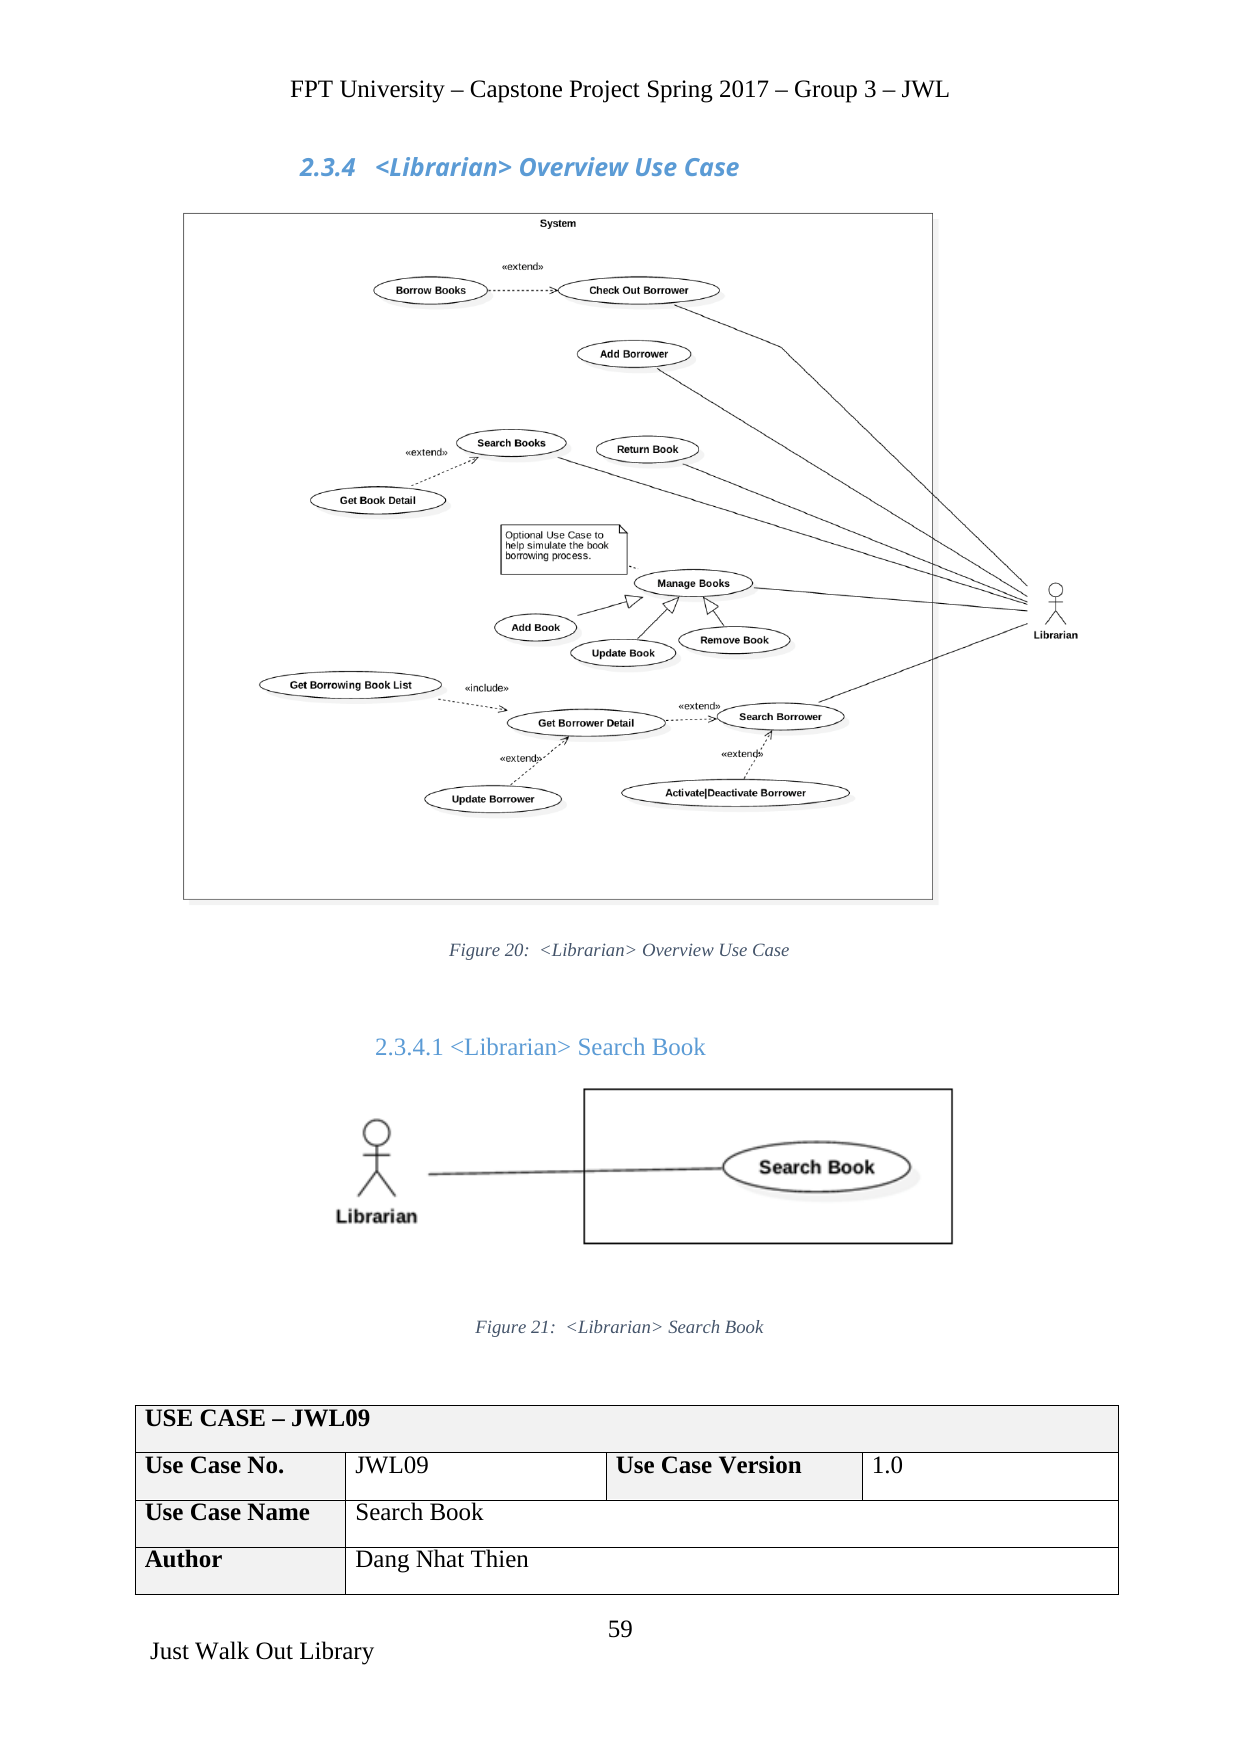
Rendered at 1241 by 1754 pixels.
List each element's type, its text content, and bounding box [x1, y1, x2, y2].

picture [151, 186, 1089, 921]
table_cell 1.0 [863, 1453, 1118, 1499]
table_cell JWL09 [346, 1453, 606, 1499]
table_cell Use Case Name [136, 1501, 345, 1547]
table_cell Search Book [346, 1501, 1118, 1547]
table_cell Use Case Version [607, 1453, 862, 1499]
table_cell Author [136, 1548, 345, 1594]
table_cell Dang Nhat Thien [346, 1548, 1118, 1594]
picture [266, 1062, 974, 1298]
text Figure 21: <Librarian> Search Book [150, 1316, 1090, 1337]
subtitle <Librarian> Overview Use Case [300, 150, 1090, 184]
table_cell Use Case No. [136, 1453, 345, 1499]
text Figure 20: <Librarian> Overview Use Case [150, 939, 1090, 960]
table_header USE CASE – JWL09 [136, 1406, 1118, 1452]
subtitle <Librarian> Search Book [375, 1032, 1090, 1061]
